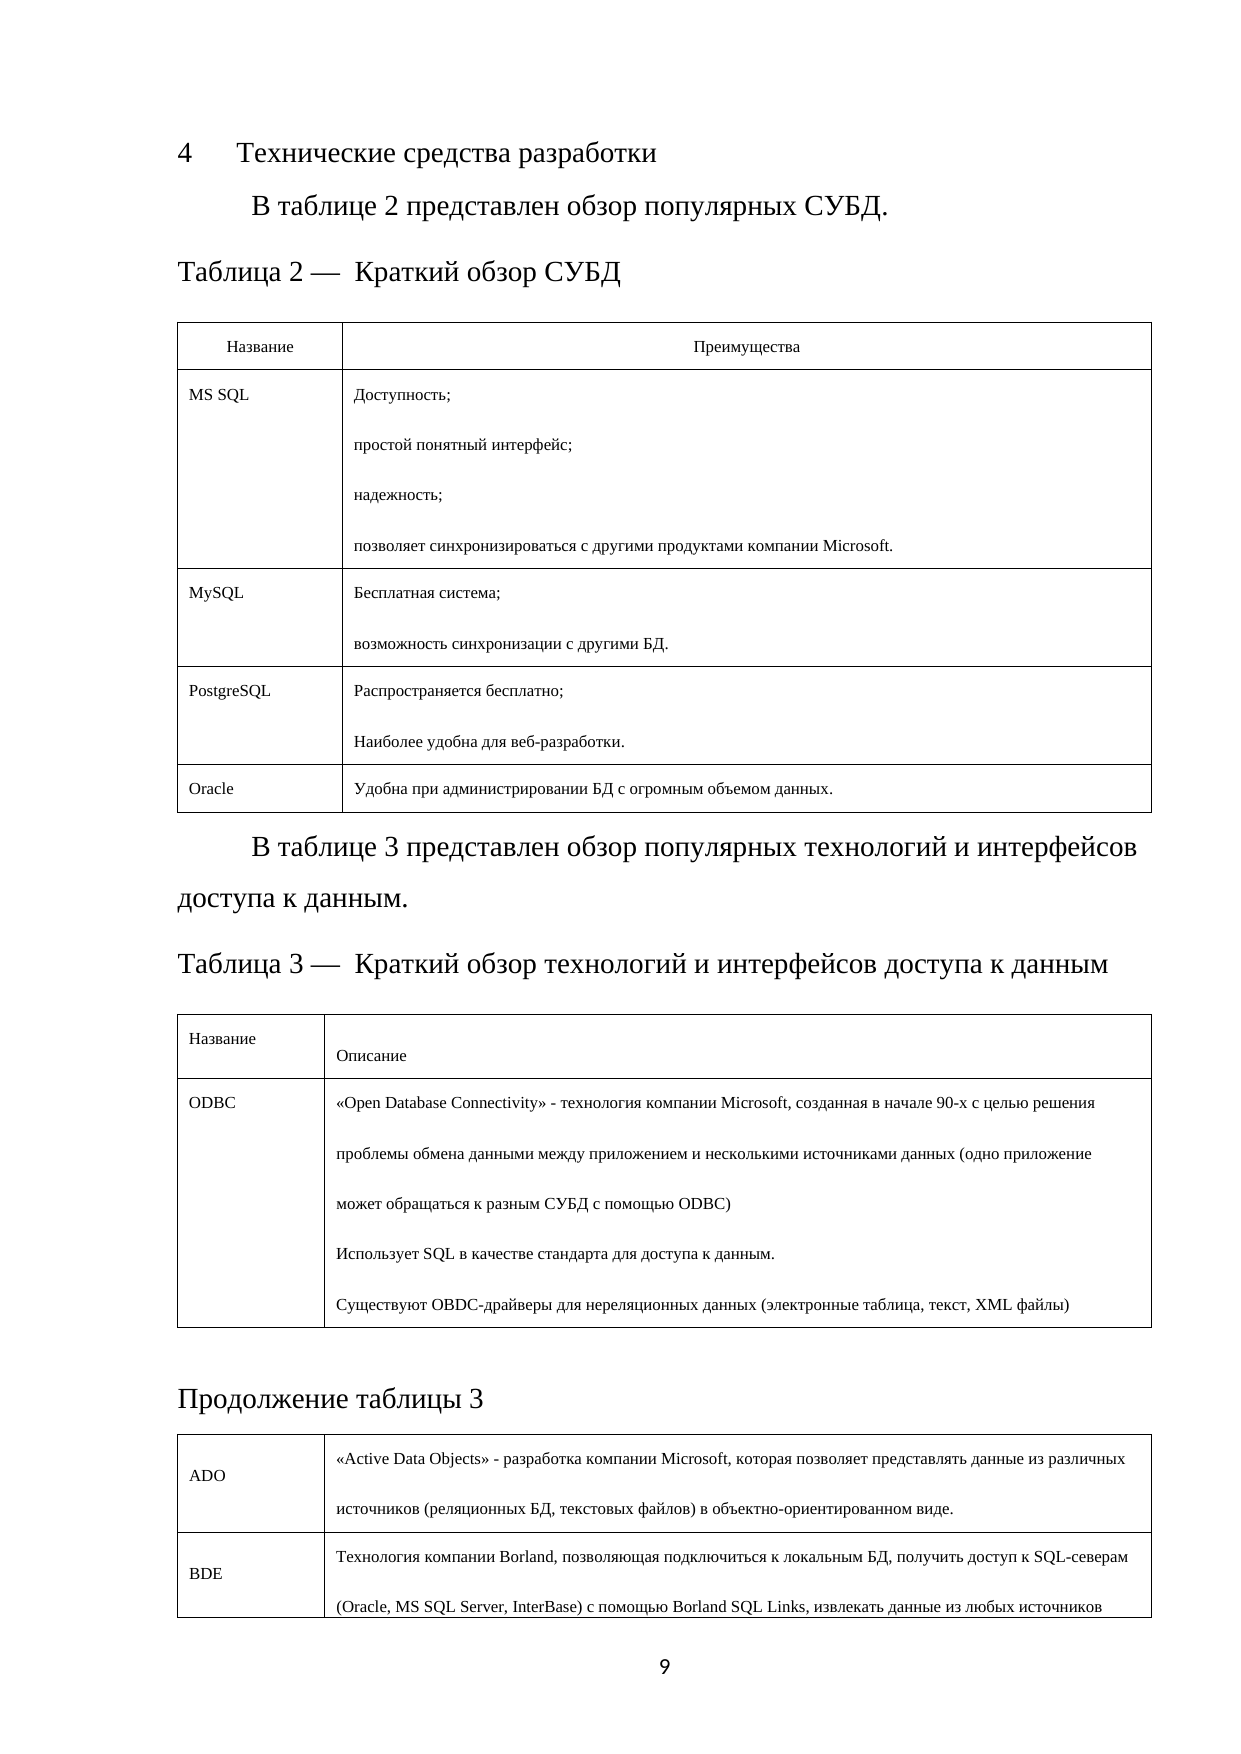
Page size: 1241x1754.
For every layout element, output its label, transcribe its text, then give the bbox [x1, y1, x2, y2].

table_header Название [178, 323, 342, 369]
table_cell ВDE [178, 1533, 324, 1617]
table_cell Бесплатная система; возможность синхронизации с другими БД. [343, 569, 1151, 666]
table_header Описание [325, 1015, 1151, 1078]
text Технические средства разработки [177, 135, 1152, 168]
table_cell «Open Database Connectivity» - технология компании Microsoft, созданная в начале 90-х с целью решения проблемы обмена данными между приложением и несколькими источниками данных (одно приложение может обращаться к разным СУБД с помощью ODBC) Использует SQL в качестве стандарта для доступа к данным. Существуют OBDC-драйверы для нереляционных данных (электронные таблица, текст, XML файлы) [325, 1079, 1151, 1327]
table_header ADO [178, 1435, 324, 1532]
table_header Преимущества [343, 323, 1151, 369]
table_cell Доступность; простой понятный интерфейс; надежность; позволяет синхронизироваться с другими продуктами компании Microsoft. [343, 370, 1151, 568]
list Краткий обзор технологий и интерфейсов доступа к данным [177, 947, 1152, 980]
text В таблице 2 представлен обзор популярных СУБД. [177, 188, 1152, 221]
text Продолжение таблицы 3 [177, 1381, 1152, 1414]
table_cell Удобна при администрировании БД с огромным объемом данных. [343, 765, 1151, 812]
table_header Название [178, 1015, 324, 1078]
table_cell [325, 1533, 1151, 1617]
table_cell Oracle [178, 765, 342, 812]
table_cell PostgreSQL [178, 667, 342, 764]
table_cell Распространяется бесплатно; Наиболее удобна для веб-разработки. [343, 667, 1151, 764]
table_cell ODBC [178, 1079, 324, 1327]
text В таблице 3 представлен обзор популярных технологий и интерфейсов доступа к данным. [177, 829, 1152, 913]
table_cell MS SQL [178, 370, 342, 568]
table_header «Active Data Objects» - разработка компании Microsoft, которая позволяет представлять данные из различных источников (реляционных БД, текстовых файлов) в объектно-ориентированном виде. [325, 1435, 1151, 1532]
table_cell MySQL [178, 569, 342, 666]
list Краткий обзор СУБД [177, 254, 1152, 288]
